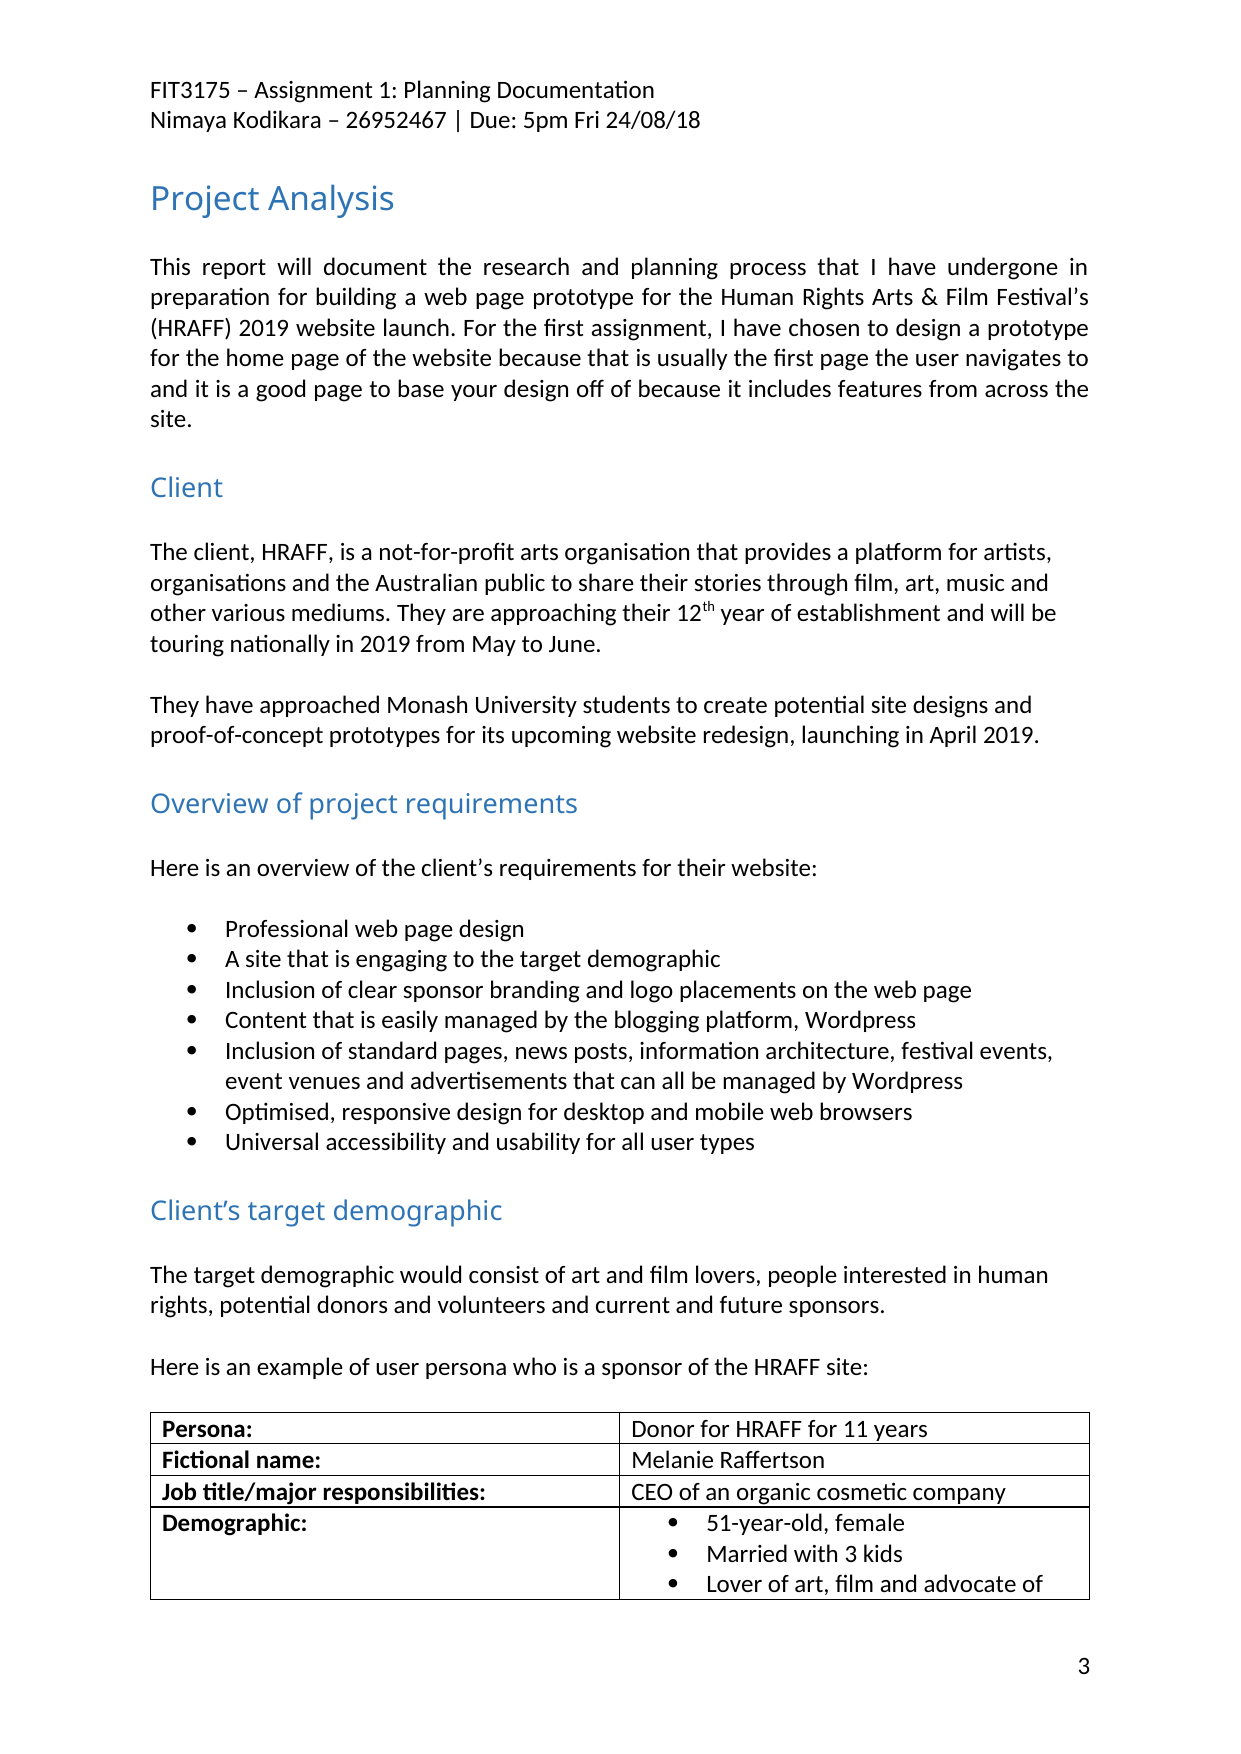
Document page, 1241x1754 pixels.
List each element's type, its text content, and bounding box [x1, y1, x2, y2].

text This report will document the research and planning process that I have undergone in preparation for building a web page prototype for the Human Rights Arts & Film Festival’s (HRAFF) 2019 website launch. For the first assignment, I have chosen to design a prototype for the home page of the website because that is usually the first page the user navigates to and it is a good page to base your design off of because it includes features from across the site. [150, 251, 1090, 434]
list Inclusion of clear sponsor branding and logo placements on the web page [187, 974, 1090, 1004]
table_header Donor for HRAFF for 11 years [620, 1413, 1089, 1443]
list Inclusion of standard pages, news posts, information architecture, festival events, event venues and advertisements that can all be managed by Wordpress [187, 1035, 1090, 1096]
list Optimised, responsive design for desktop and mobile web browsers [187, 1096, 1090, 1127]
list A site that is engaging to the target demographic [187, 943, 1090, 974]
list Content that is easily managed by the blogging platform, Wordpress [187, 1004, 1090, 1035]
table_cell Demographic: [151, 1508, 619, 1599]
table_cell Fictional name: [151, 1444, 619, 1475]
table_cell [620, 1508, 1089, 1599]
text Here is an example of user persona who is a sponsor of the HRAFF site: [150, 1351, 1090, 1381]
text They have approached Monash University students to create potential site designs and proof-of-concept prototypes for its upcoming website redesign, launching in April 2019. [150, 689, 1090, 750]
table_cell Job title/major responsibilities: [151, 1476, 619, 1506]
subtitle Client’s target demographic [150, 1192, 1090, 1229]
subtitle Client [150, 469, 1090, 506]
text Here is an overview of the client’s requirements for their website: [150, 852, 1090, 882]
list Professional web page design [187, 913, 1090, 943]
table_cell Melanie Raffertson [620, 1444, 1089, 1475]
subtitle Overview of project requirements [150, 784, 1090, 821]
text The target demographic would consist of art and film lovers, people interested in human rights, potential donors and volunteers and current and future sponsors. [150, 1259, 1090, 1320]
subtitle Project Analysis [150, 175, 1090, 220]
list Universal accessibility and usability for all user types [187, 1127, 1090, 1157]
table_header Persona: [151, 1413, 619, 1443]
table_cell CEO of an organic cosmetic company [620, 1476, 1089, 1506]
text The client, HRAFF, is a not-for-profit arts organisation that provides a platform for artists, organisations and the Australian public to share their stories through film, art, music and other various mediums. They are approaching their 12th year of establishment and will be touring nationally in 2019 from May to June. [150, 536, 1090, 658]
